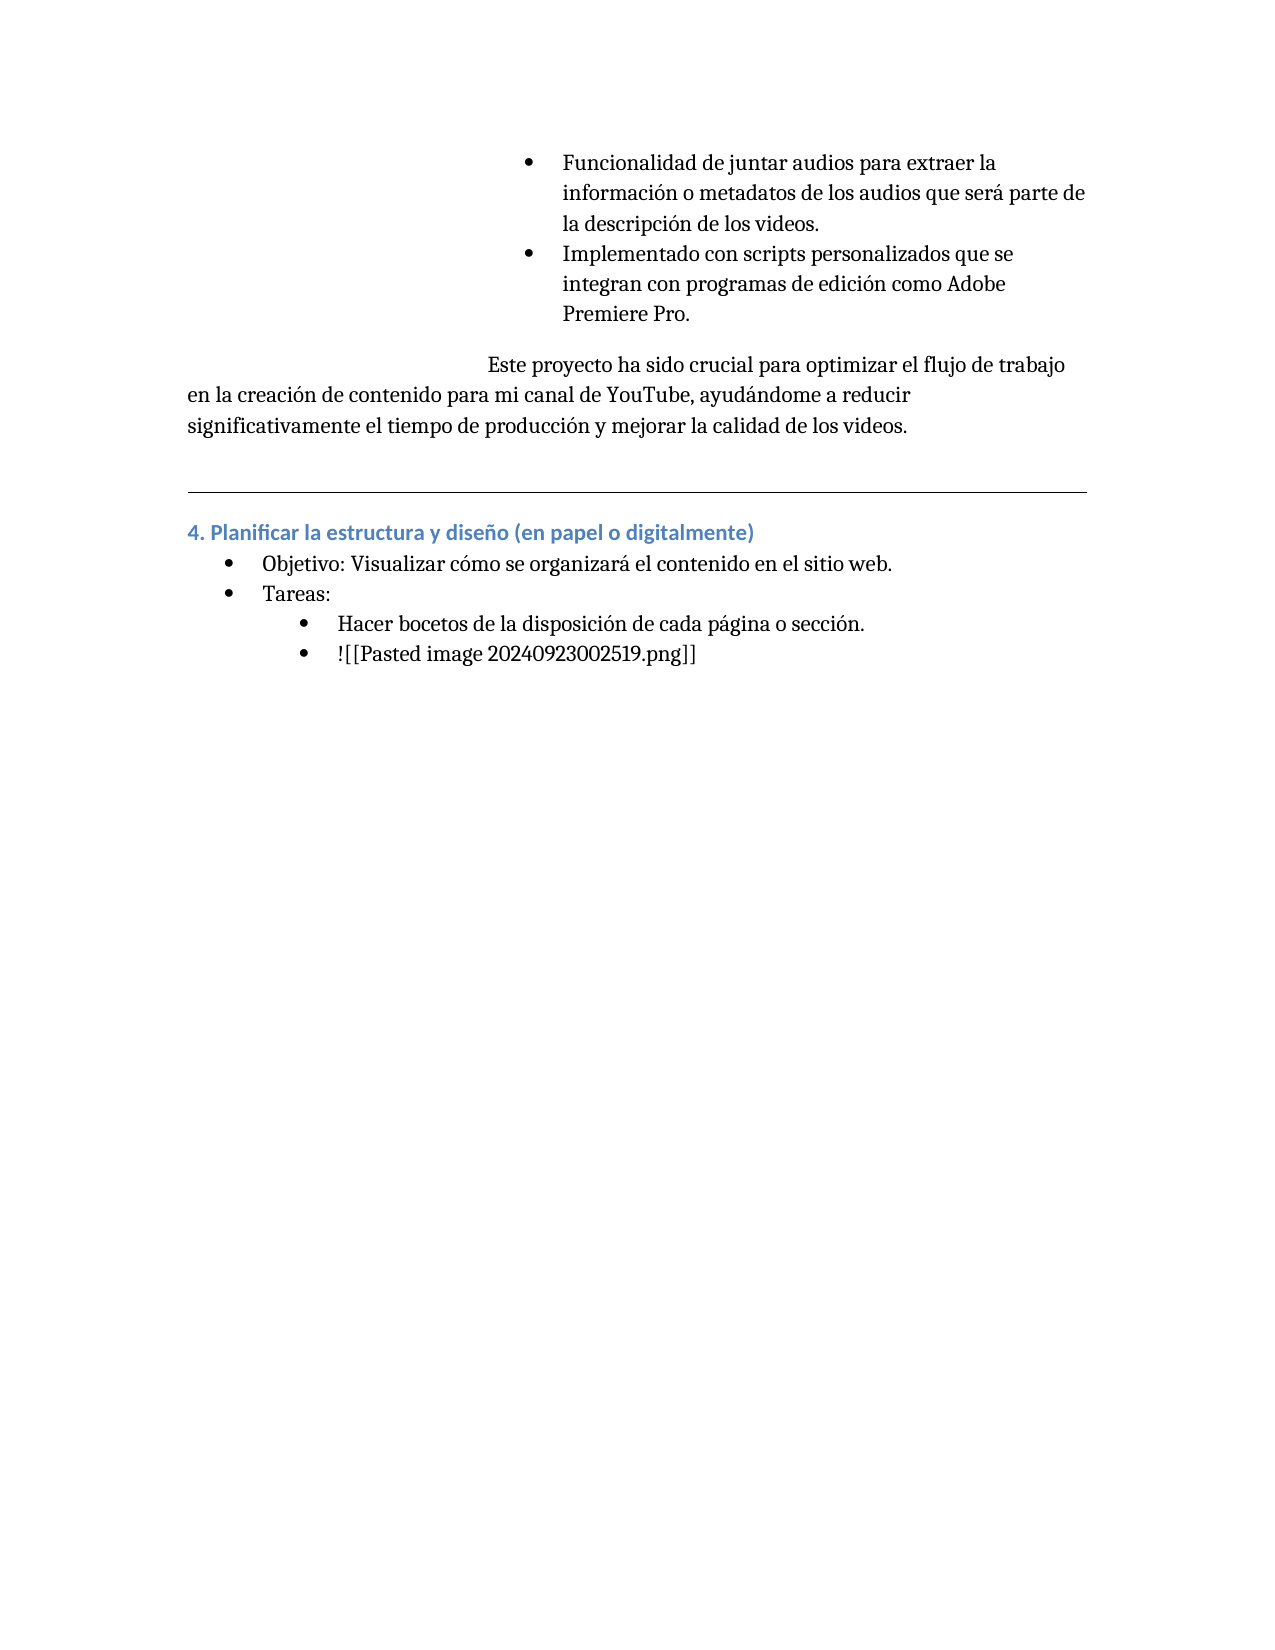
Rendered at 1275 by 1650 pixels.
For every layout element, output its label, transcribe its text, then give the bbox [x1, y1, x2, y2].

text Este proyecto ha sido crucial para optimizar el flujo de trabajo en la creación de contenido para mi canal de YouTube, ayudándome a reducir significativamente el tiempo de producción y mejorar la calidad de los videos. [187, 352, 1087, 439]
list Hacer bocetos de la disposición de cada página o sección. [300, 611, 1087, 637]
list Objetivo: Visualizar cómo se organizará el contenido en el sitio web. [225, 550, 1087, 577]
list Implementado con scripts personalizados que se integran con programas de edición como Adobe Premiere Pro. [525, 241, 1087, 327]
list ![[Pasted image 20240923002519.png]] [300, 641, 1087, 667]
subtitle 4. Planificar la estructura y diseño (en papel o digitalmente) [187, 518, 1087, 546]
list Funcionalidad de juntar audios para extraer la información o metadatos de los audios que será parte de la descripción de los videos. [525, 150, 1087, 237]
list Tareas: [225, 581, 1087, 607]
